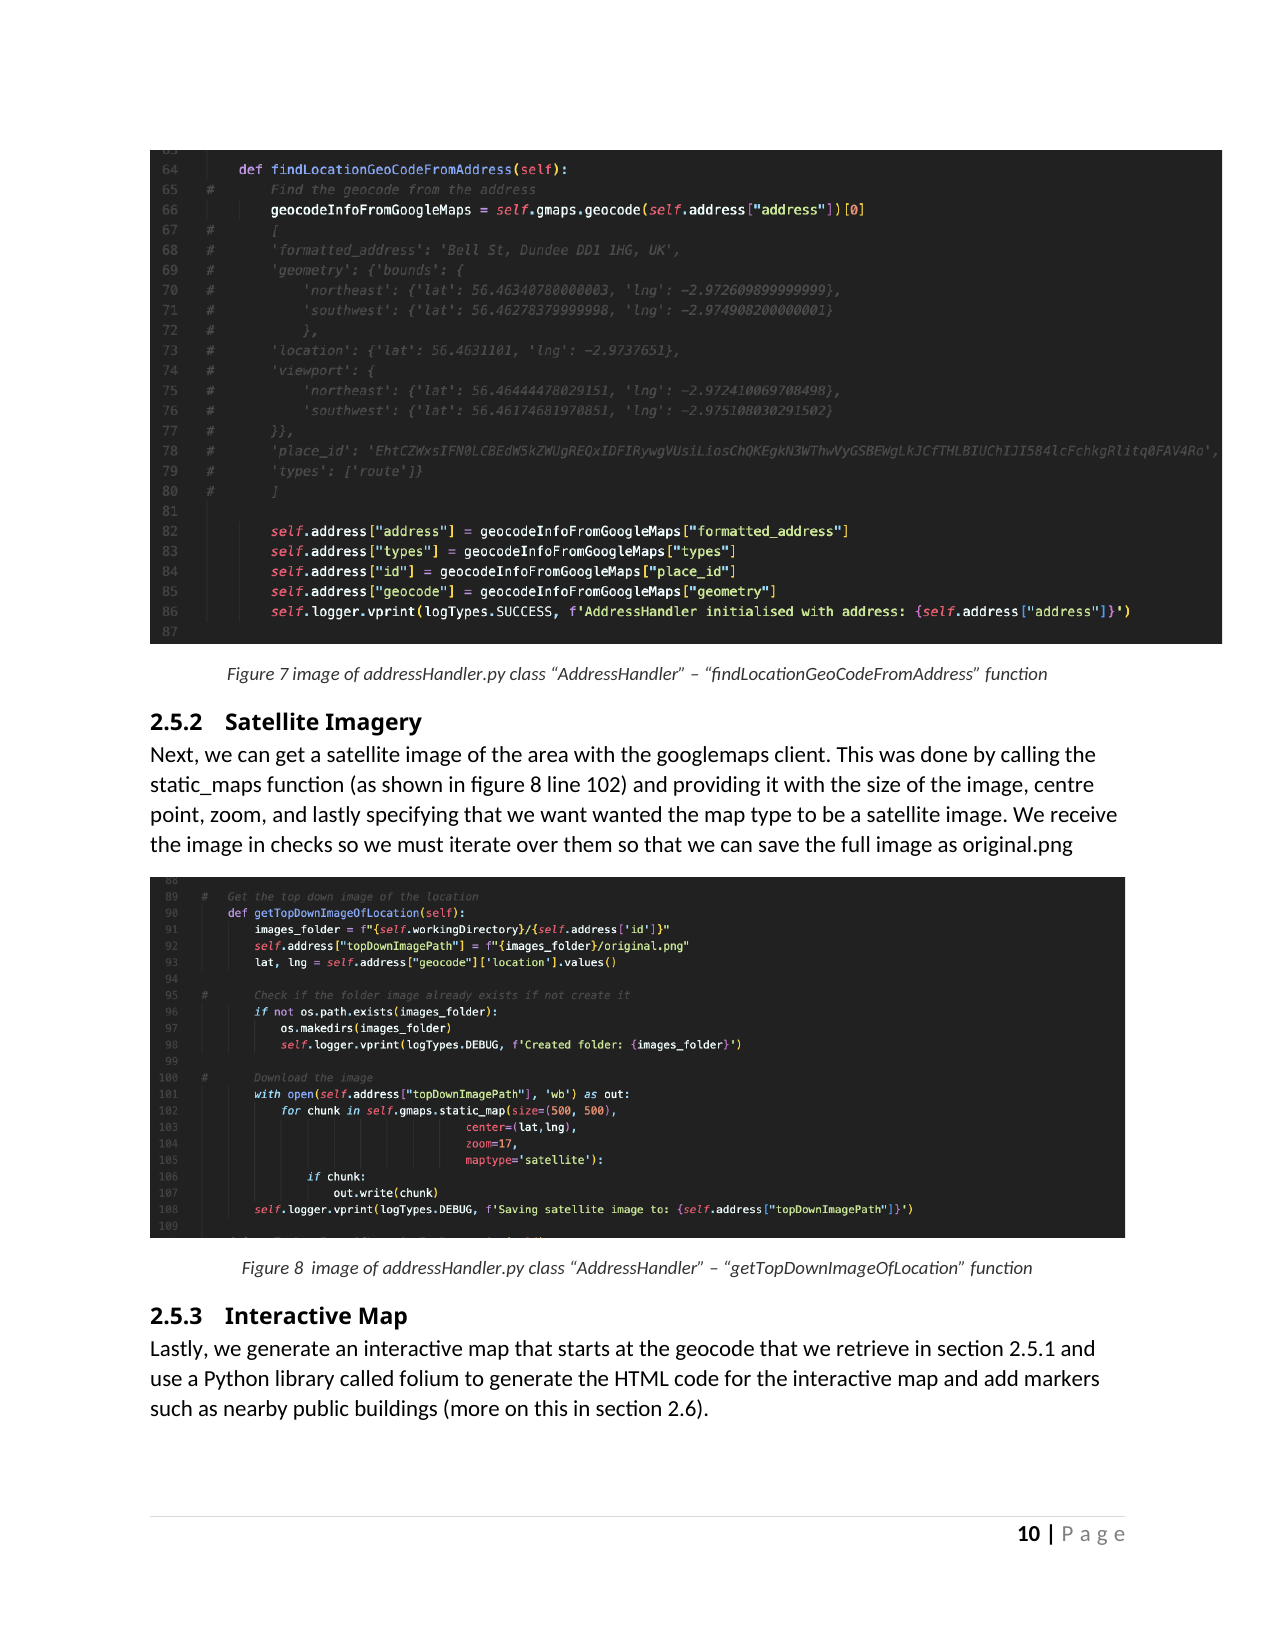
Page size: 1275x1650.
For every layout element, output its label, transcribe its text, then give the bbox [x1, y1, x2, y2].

text Figure 7 image of addressHandler.py class “AddressHandler” – “findLocationGeoCodeFromAddress” function [150, 662, 1125, 685]
picture [150, 150, 1223, 644]
picture [150, 877, 1125, 1238]
text Next, we can get a satellite image of the area with the googlemaps client. This was done by calling the static_maps function (as shown in figure 8 line 102) and providing it with the size of the image, centre point, zoom, and lastly specifying that we want wanted the map type to be a satellite image. We receive the image in checks so we must iterate over them so that we can save the full image as original.png [150, 740, 1125, 858]
text Lastly, we generate an interactive map that starts at the geocode that we retrieve in section 2.5.1 and use a Python library called folium to generate the HTML code for the interactive map and add markers such as nearby public buildings (more on this in section 2.6). [150, 1334, 1125, 1422]
subtitle Satellite Imagery [150, 706, 1125, 737]
subtitle Interactive Map [150, 1300, 1125, 1331]
